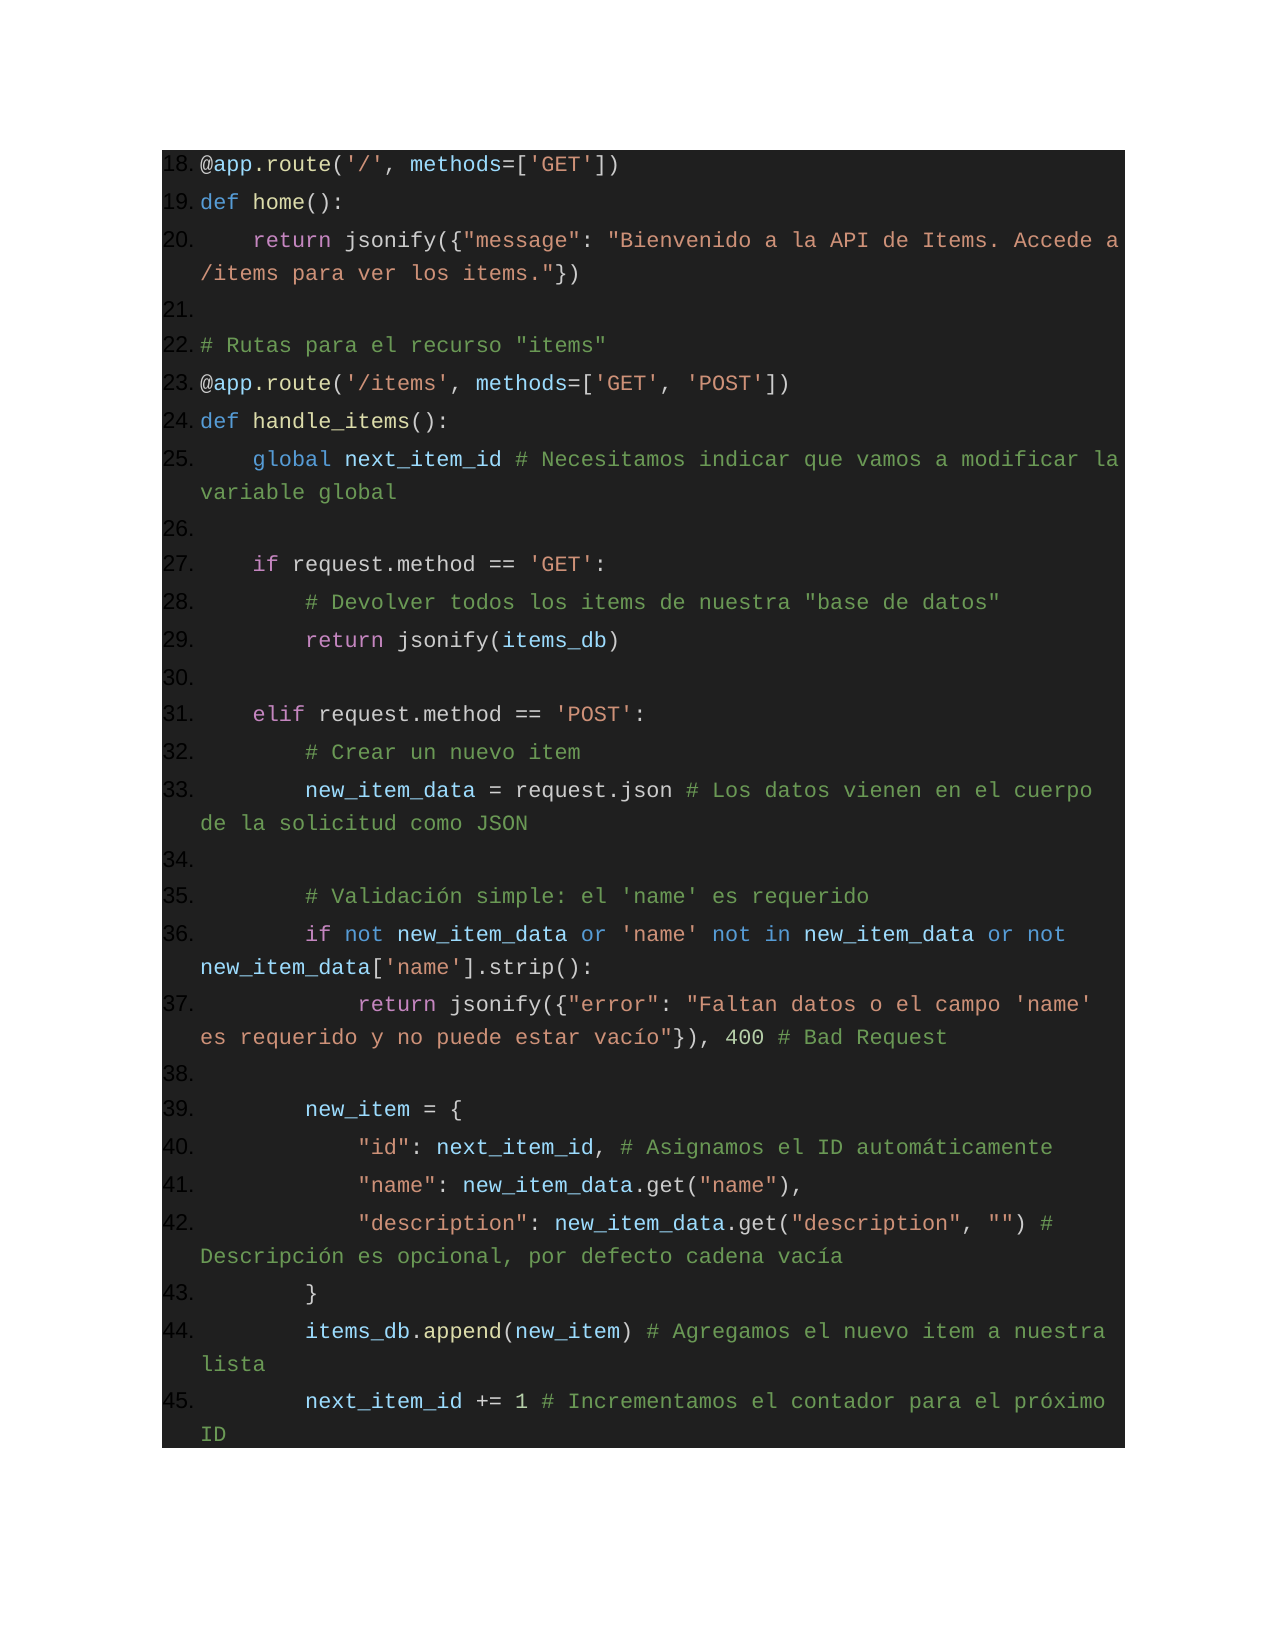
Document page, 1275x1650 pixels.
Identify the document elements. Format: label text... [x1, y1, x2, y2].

list def handle_items(): [162, 407, 1125, 435]
list if request.method == 'GET': [162, 550, 1125, 578]
list # Crear un nuevo item [162, 738, 1125, 766]
list "id": next_item_id, # Asignamos el ID automáticamente [162, 1133, 1125, 1161]
list @app.route('/items', methods=['GET', 'POST']) [162, 369, 1125, 397]
list } [162, 1279, 1125, 1307]
list "description": new_item_data.get("description", "") # Descripción es opcional, por defecto cadena vacía [162, 1209, 1125, 1270]
list next_item_id += 1 # Incrementamos el contador para el próximo ID [162, 1387, 1125, 1448]
list items_db.append(new_item) # Agregamos el nuevo item a nuestra lista [162, 1317, 1125, 1378]
list if not new_item_data or 'name' not in new_item_data or not new_item_data['name'].strip(): [162, 919, 1125, 981]
list return jsonify({"message": "Bienvenido a la API de Items. Accede a /items para ver los items."}) [162, 226, 1125, 287]
list return jsonify(items_db) [162, 626, 1125, 654]
list new_item_data = request.json # Los datos vienen en el cuerpo de la solicitud como JSON [162, 776, 1125, 837]
list # Devolver todos los items de nuestra "base de datos" [162, 588, 1125, 616]
list return jsonify({"error": "Faltan datos o el campo 'name' es requerido y no puede estar vacío"}), 400 # Bad Request [162, 990, 1125, 1051]
list global next_item_id # Necesitamos indicar que vamos a modificar la variable global [162, 445, 1125, 506]
list # Validación simple: el 'name' es requerido [162, 882, 1125, 910]
list # Rutas para el recurso "items" [162, 331, 1125, 359]
list new_item = { [162, 1095, 1125, 1123]
list elif request.method == 'POST': [162, 700, 1125, 728]
list "name": new_item_data.get("name"), [162, 1171, 1125, 1199]
list def home(): [162, 188, 1125, 216]
list @app.route('/', methods=['GET']) [162, 150, 1125, 178]
